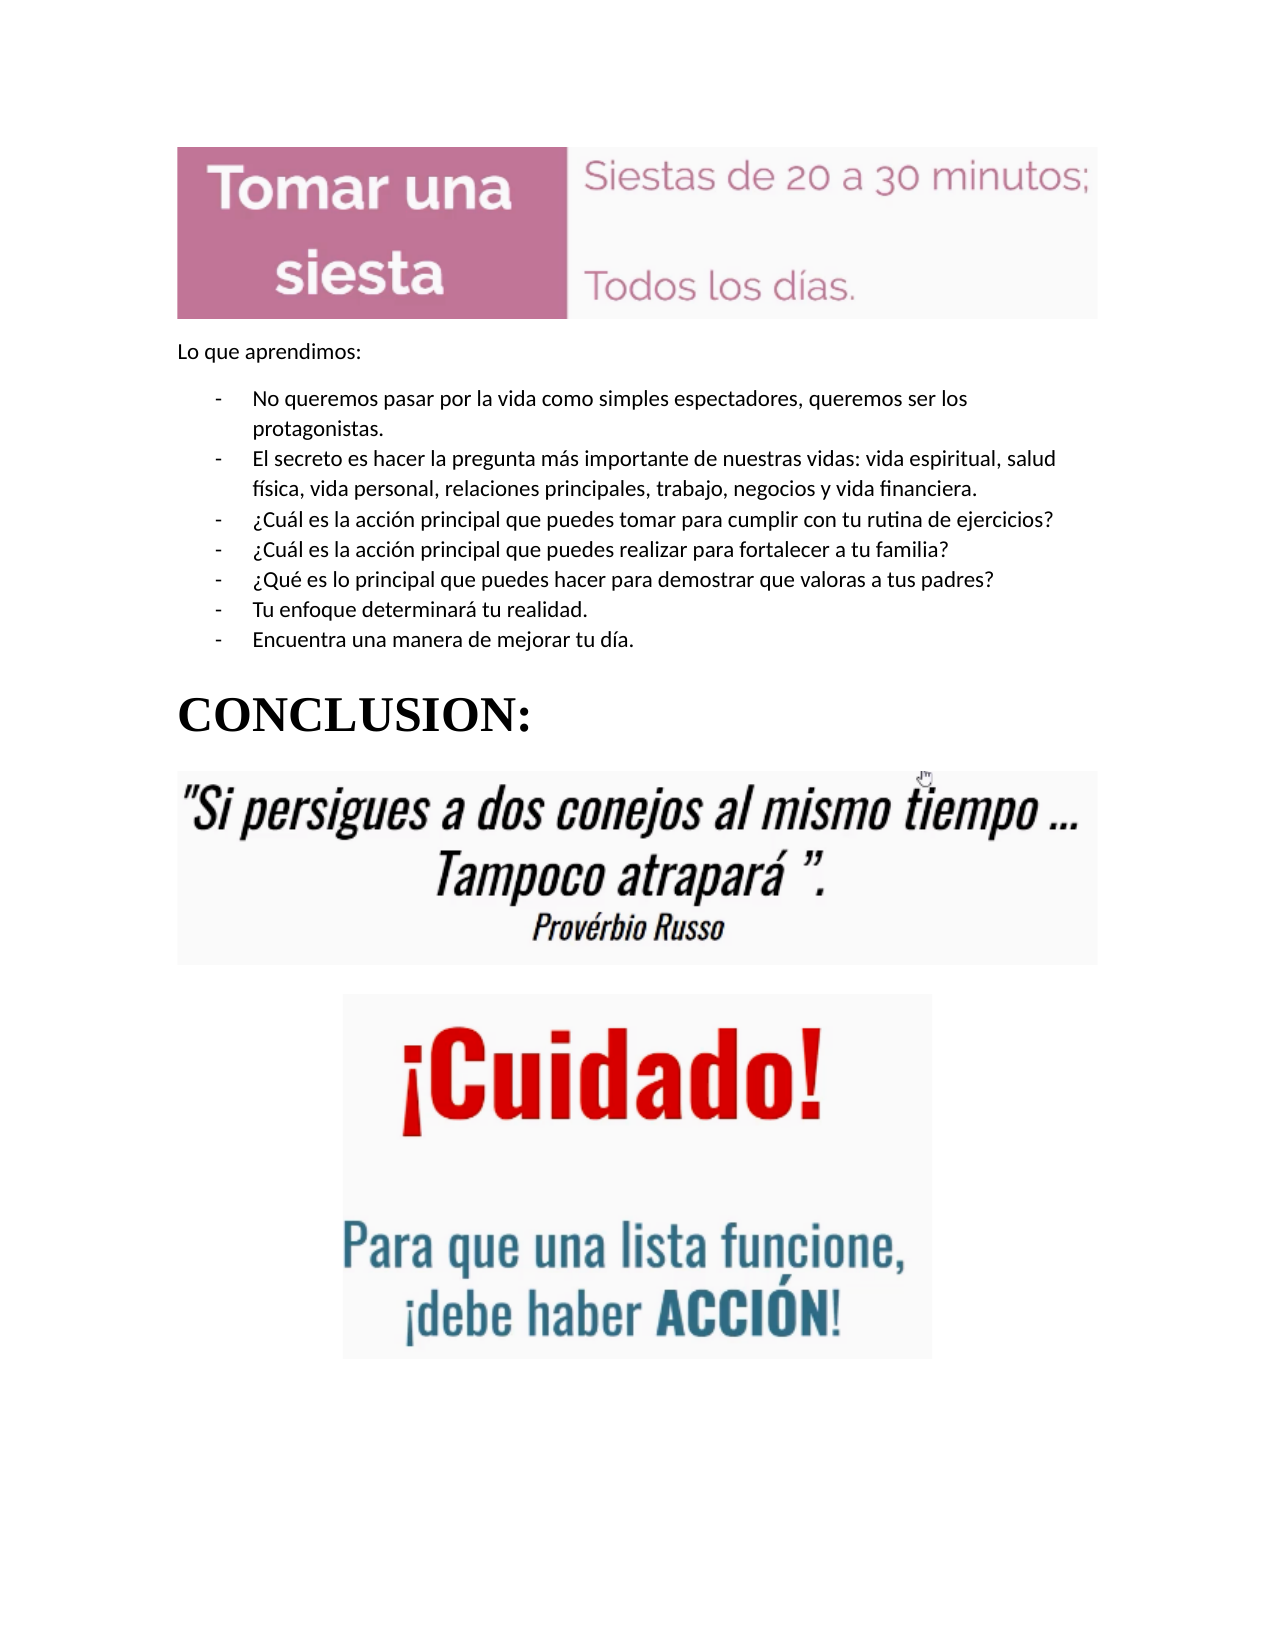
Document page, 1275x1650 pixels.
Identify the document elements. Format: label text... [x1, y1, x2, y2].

list El secreto es hacer la pregunta más importante de nuestras vidas: vida espiritual, salud física, vida personal, relaciones principales, trabajo, negocios y vida financiera. [215, 444, 1098, 502]
list No queremos pasar por la vida como simples espectadores, queremos ser los protagonistas. [215, 384, 1098, 442]
list Encuentra una manera de mejorar tu día. [215, 626, 1098, 653]
text Lo que aprendimos: [177, 337, 1098, 365]
picture [177, 771, 1098, 965]
picture [342, 994, 933, 1359]
list ¿Qué es lo principal que puedes hacer para demostrar que valoras a tus padres? [215, 565, 1098, 593]
subtitle CONCLUSION: [177, 685, 1098, 742]
picture [177, 147, 1098, 319]
list Tu enfoque determinará tu realidad. [215, 595, 1098, 623]
list ¿Cuál es la acción principal que puedes tomar para cumplir con tu rutina de ejercicios? [215, 505, 1098, 533]
list ¿Cuál es la acción principal que puedes realizar para fortalecer a tu familia? [215, 535, 1098, 563]
